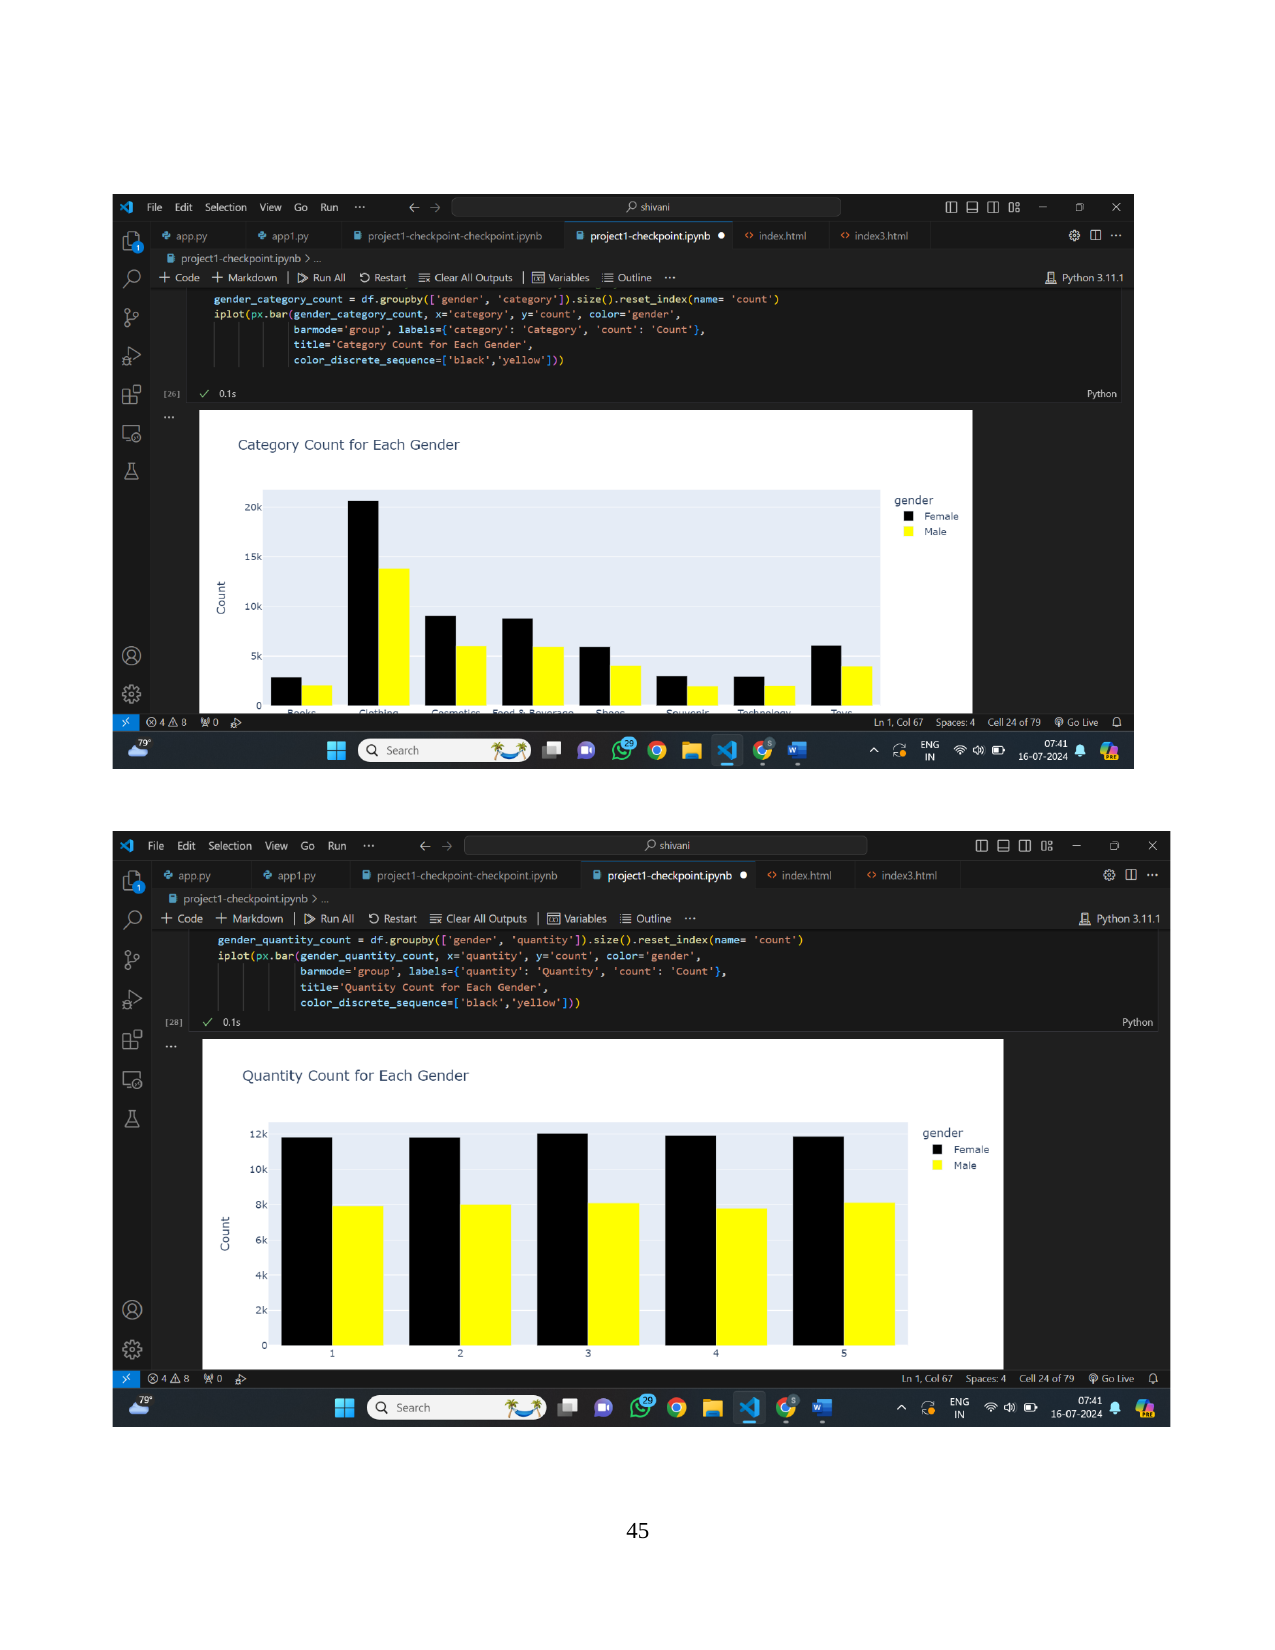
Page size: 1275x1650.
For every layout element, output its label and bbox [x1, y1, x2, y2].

picture [112, 194, 1134, 769]
picture [112, 831, 1171, 1427]
